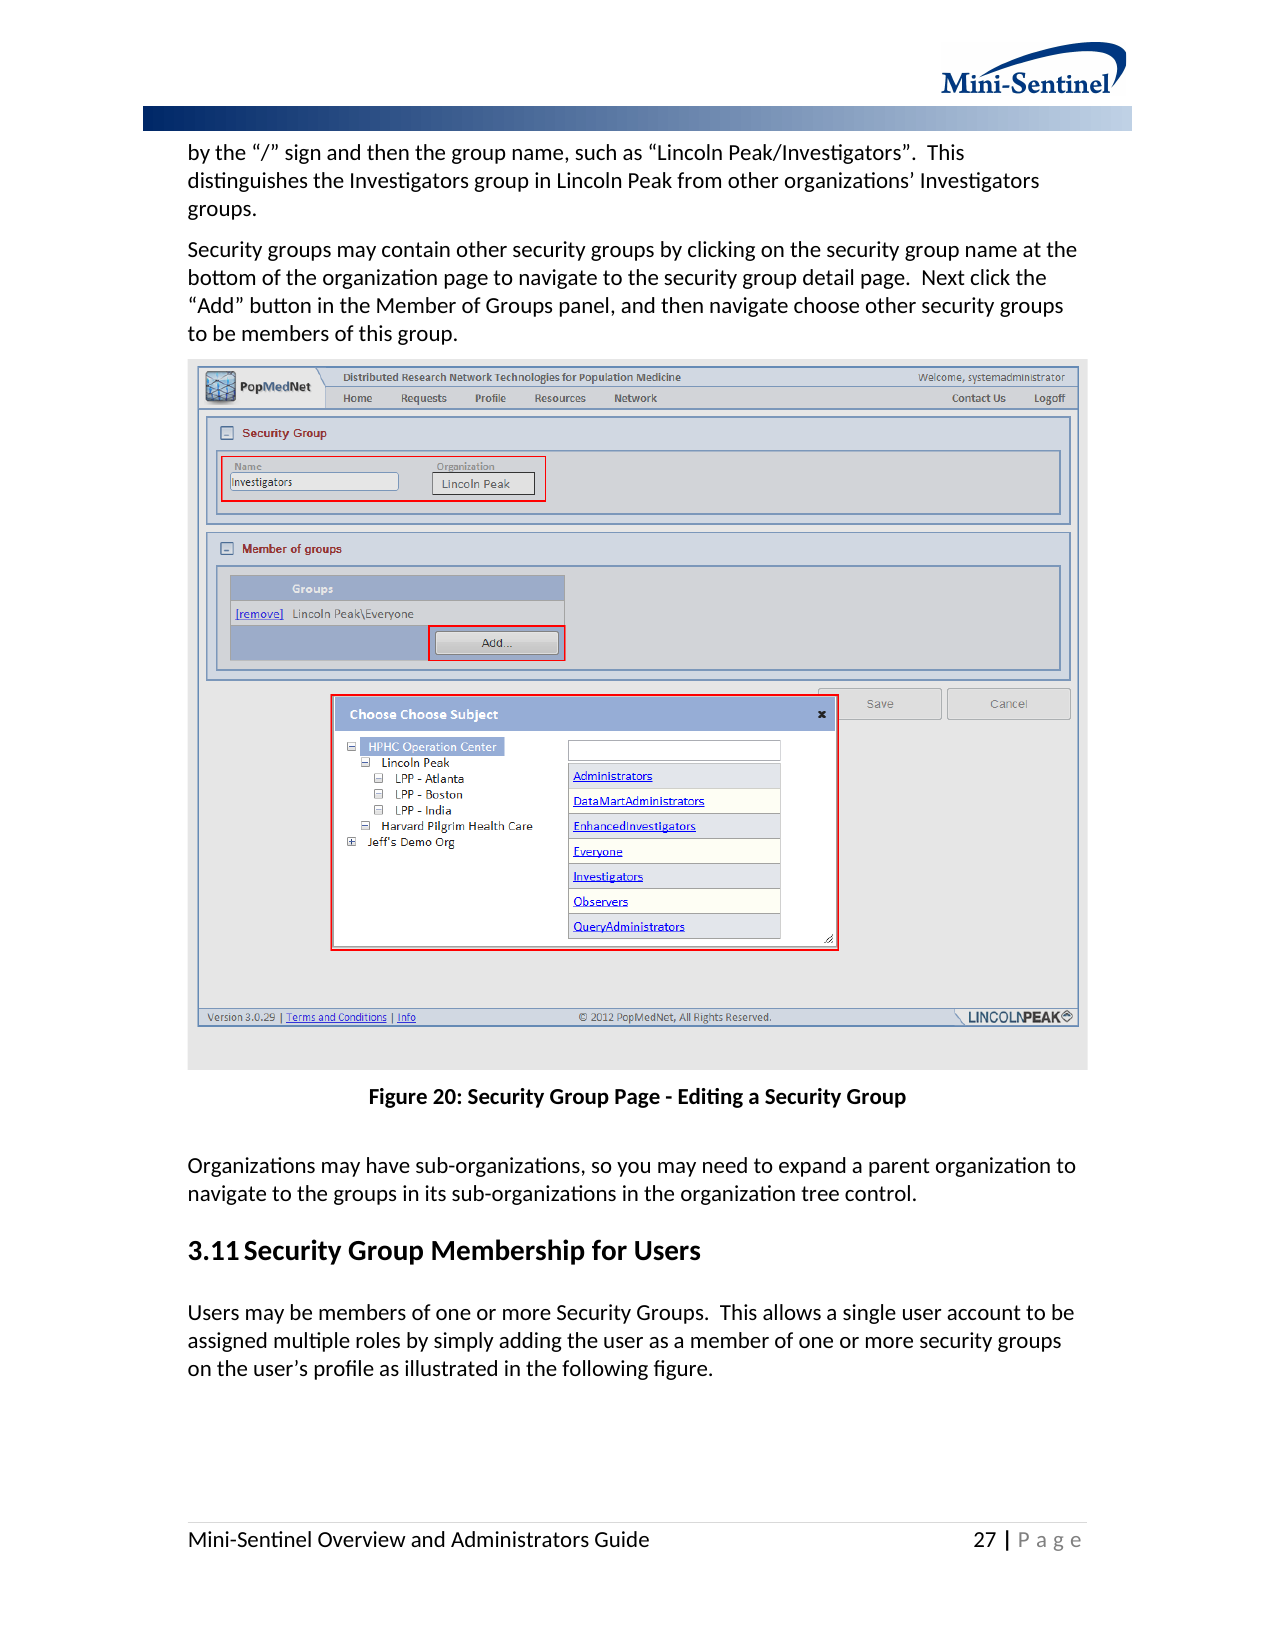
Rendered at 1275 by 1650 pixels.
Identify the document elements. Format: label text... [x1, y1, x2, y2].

text Organizations may have sub-organizations, so you may need to expand a parent organization to navigate to the groups in its sub-organizations in the organization tree control. [187, 1151, 1087, 1207]
text Security groups may contain other security groups by clicking on the security group name at the bottom of the organization page to navigate to the security group detail page. Next click the “Add” button in the Member of Groups panel, and then navigate choose other security groups to be members of this group. [187, 235, 1087, 347]
picture [187, 359, 1088, 1070]
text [187, 138, 1087, 222]
text Users may be members of one or more Security Groups. This allows a single user account to be assigned multiple roles by simply adding the user as a member of one or more security groups on the user’s profile as illustrated in the following figure. [187, 1298, 1087, 1382]
picture [941, 42, 1127, 96]
subtitle Security Group Membership for Users [187, 1232, 1087, 1267]
